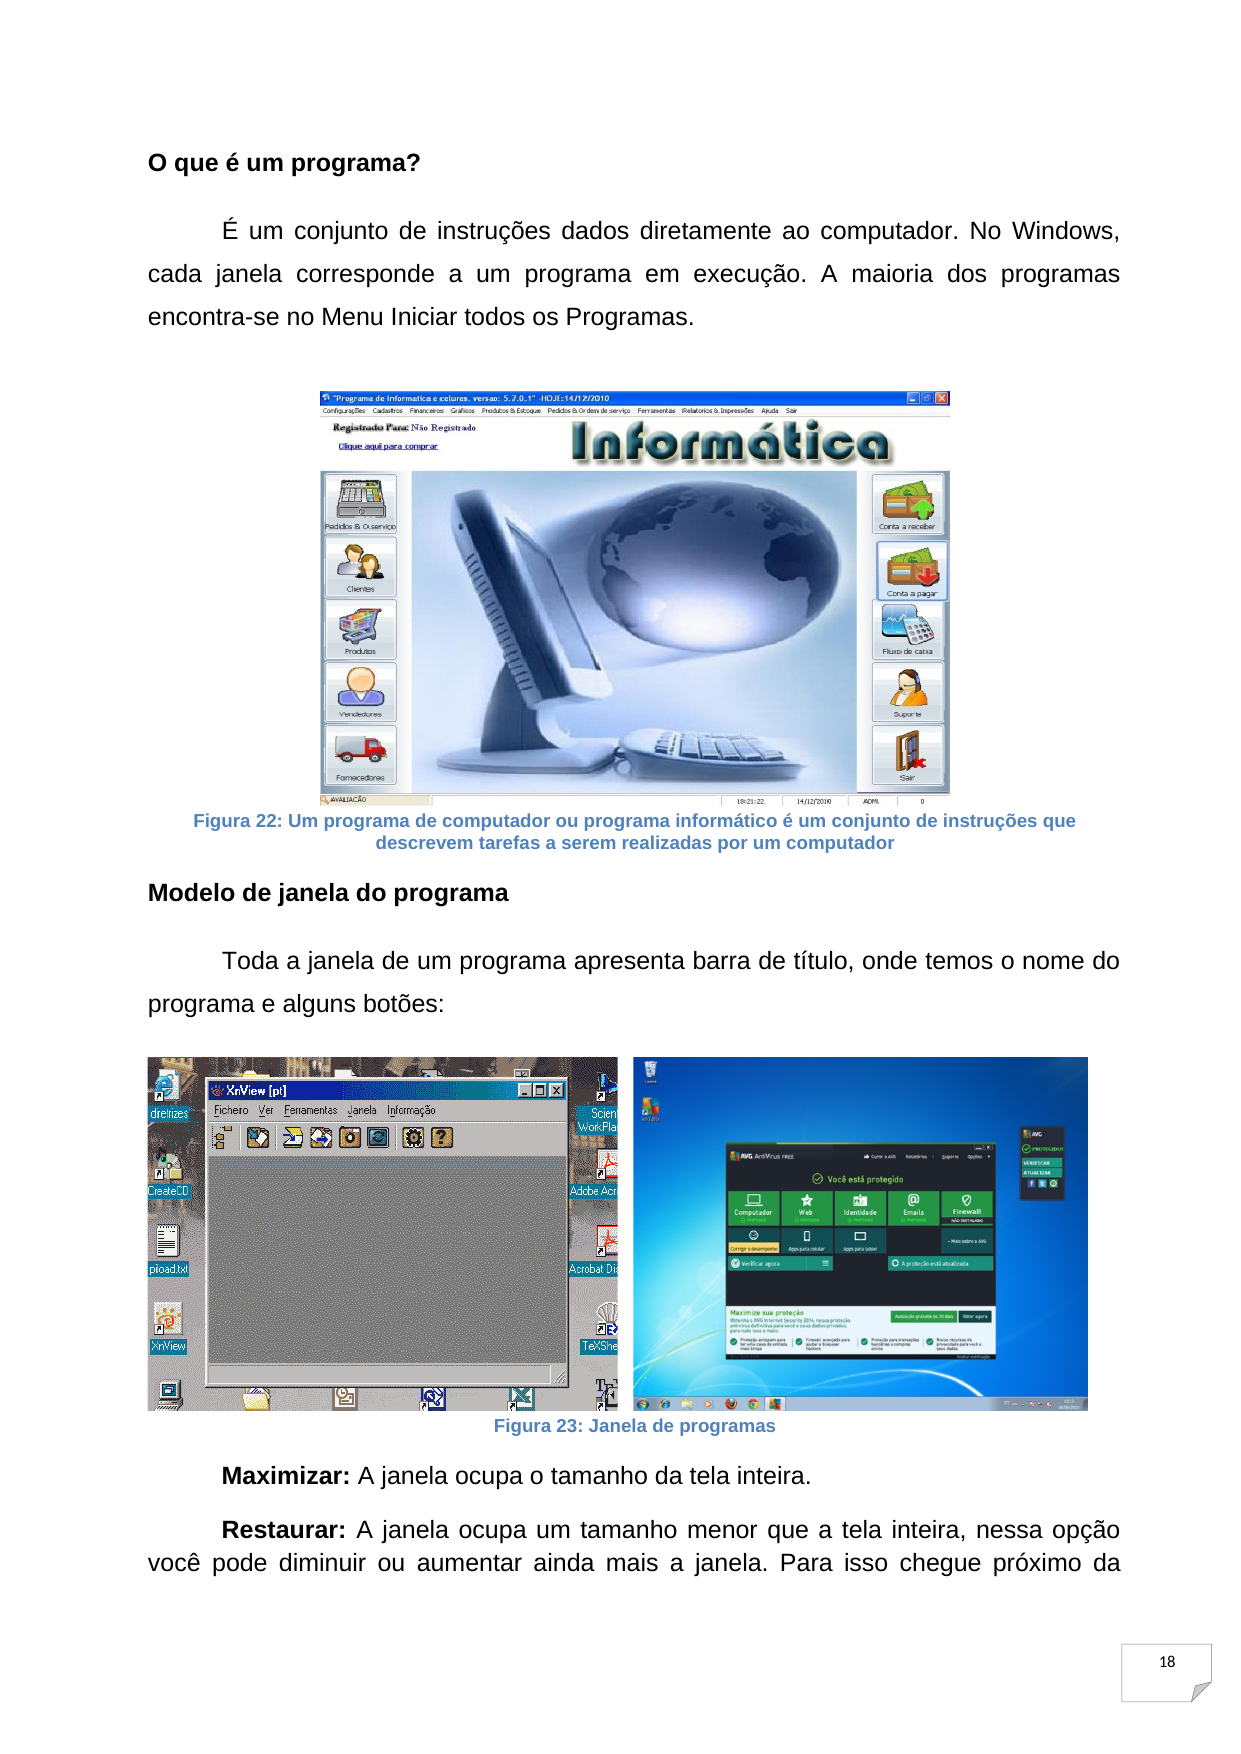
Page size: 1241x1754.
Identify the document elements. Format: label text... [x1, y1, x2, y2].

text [148, 1515, 1122, 1577]
subtitle Figura 22: Um programa de computador ou programa informático é um conjunto de instruções que descrevem tarefas a serem realizadas por um computador [148, 810, 1122, 853]
text É um conjunto de instruções dados diretamente ao computador. No Windows, cada janela corresponde a um programa em execução. A maioria dos programas encontra-se no Menu Iniciar todos os Programas. [148, 216, 1122, 331]
subtitle O que é um programa? [148, 148, 1122, 176]
picture [147, 1057, 618, 1411]
subtitle Modelo de janela do programa [148, 878, 1122, 907]
text Toda a janela de um programa apresenta barra de título, onde temos o nome do programa e alguns botões: [148, 946, 1122, 1018]
picture [320, 391, 950, 806]
text Maximizar: A janela ocupa o tamanho da tela inteira. [148, 1461, 1122, 1490]
picture [633, 1057, 1088, 1411]
subtitle Figura 23: Janela de programas [148, 1415, 1122, 1436]
